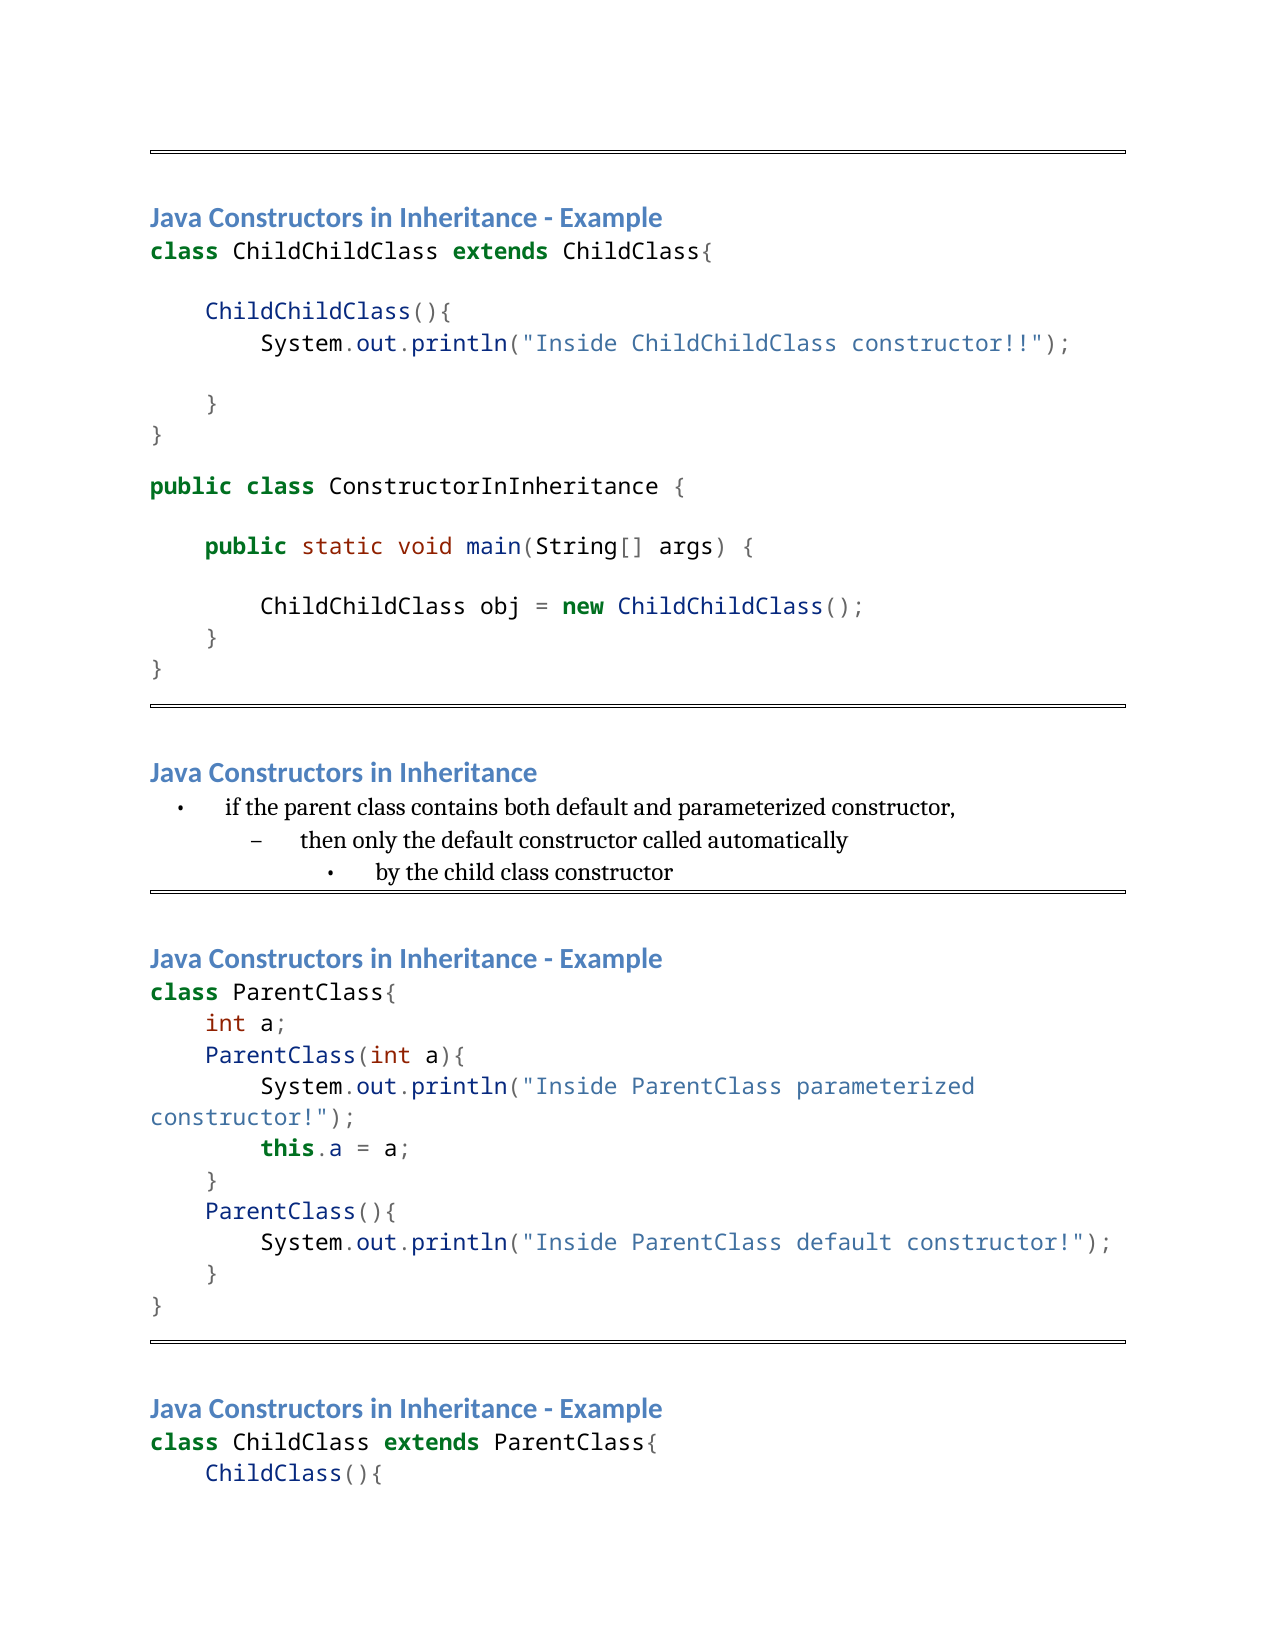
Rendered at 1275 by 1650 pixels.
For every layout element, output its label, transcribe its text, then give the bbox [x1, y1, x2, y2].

list if the parent class contains both default and parameterized constructor, [175, 793, 1125, 822]
subtitle Java Constructors in Inheritance [150, 754, 1125, 789]
subtitle Java Constructors in Inheritance - Example [150, 1390, 1125, 1426]
text class ChildChildClass extends ChildClass{ ChildChildClass(){ System.out.println("Inside ChildChildClass constructor!!"); } } [150, 235, 1125, 449]
text class ParentClass{ int a; ParentClass(int a){ System.out.println("Inside ParentClass parameterized constructor!"); this.a = a; } ParentClass(){ System.out.println("Inside ParentClass default constructor!"); } } [150, 976, 1125, 1320]
list then only the default constructor called automatically [250, 826, 1125, 854]
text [150, 1426, 1125, 1488]
subtitle Java Constructors in Inheritance - Example [150, 199, 1125, 235]
subtitle Java Constructors in Inheritance - Example [150, 940, 1125, 976]
text public class ConstructorInInheritance { public static void main(String[] args) { ChildChildClass obj = new ChildChildClass(); } } [150, 470, 1125, 683]
list by the child class constructor [325, 858, 1125, 887]
